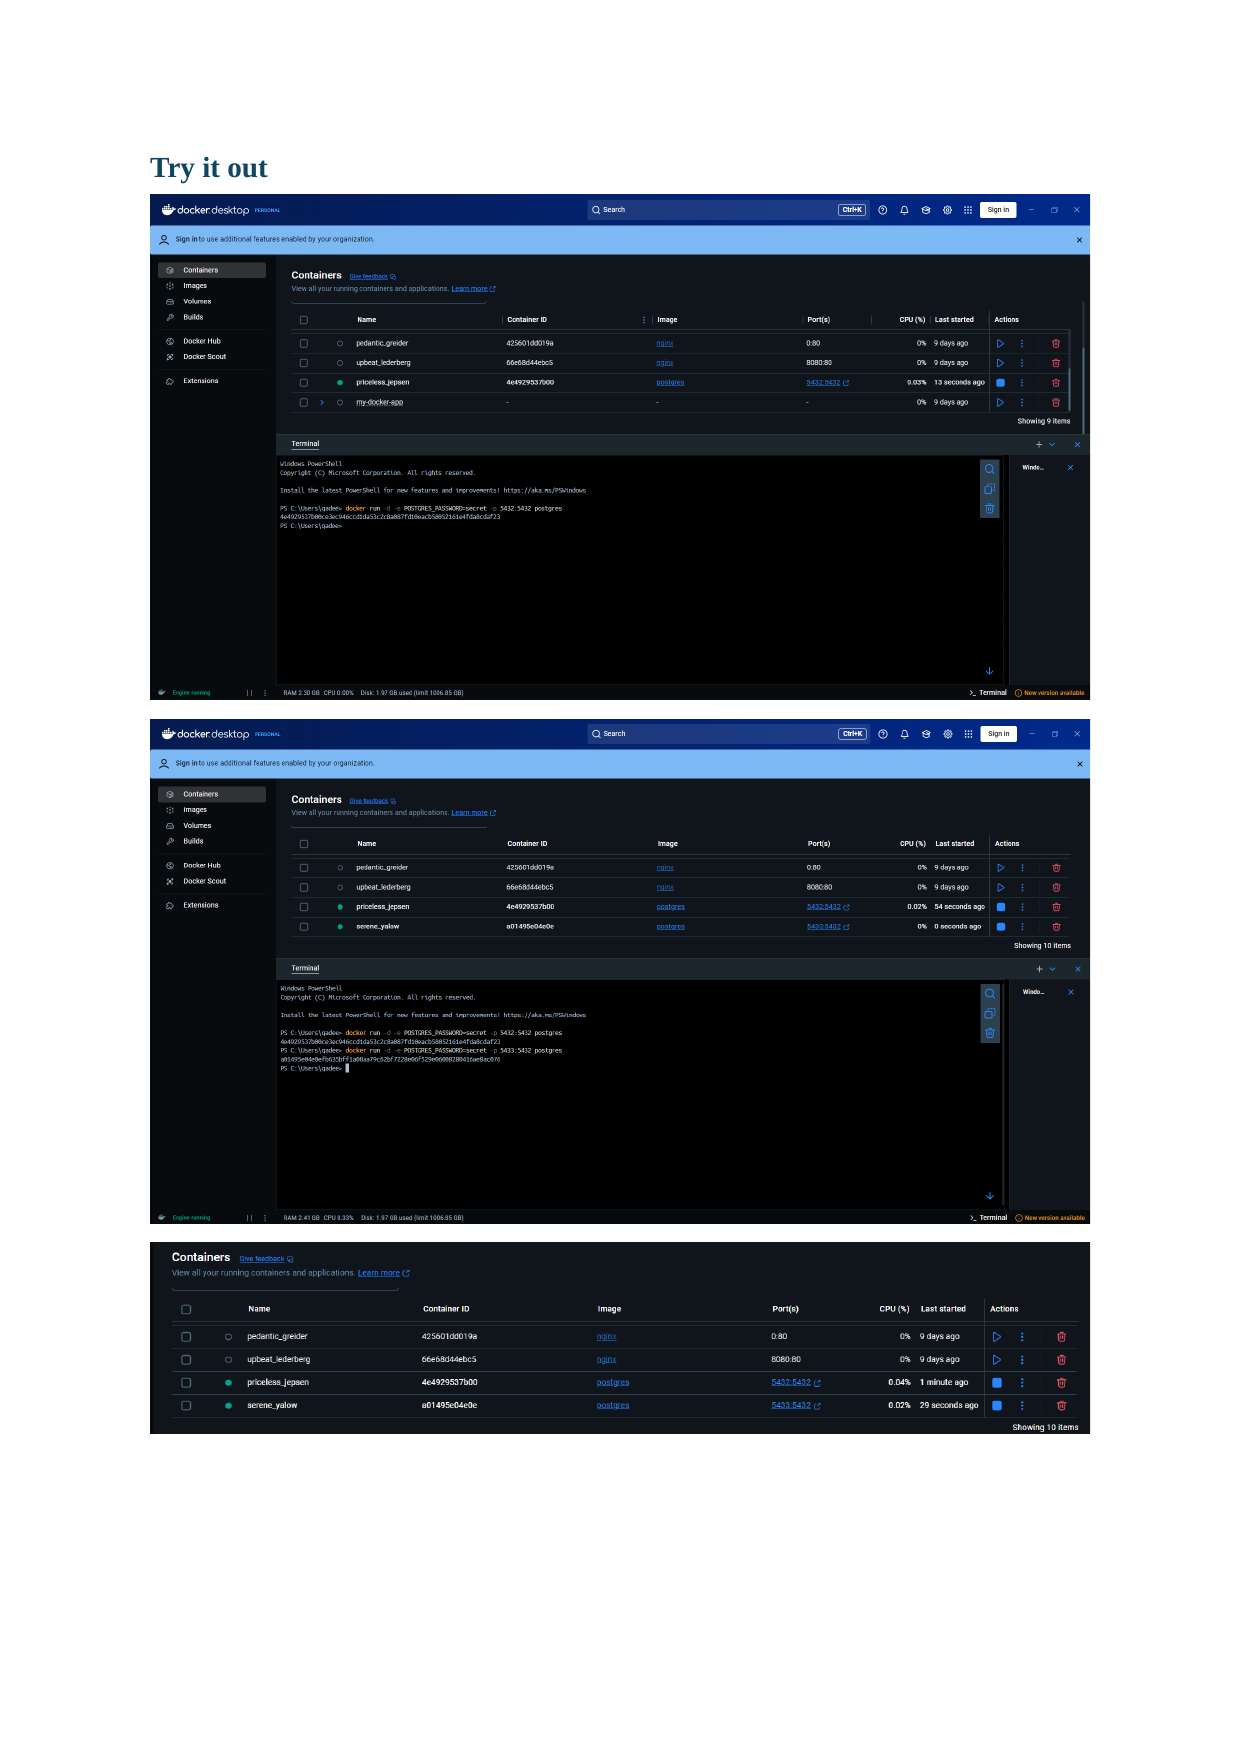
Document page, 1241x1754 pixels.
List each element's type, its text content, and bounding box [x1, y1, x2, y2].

picture [150, 1242, 1091, 1434]
subtitle Try it out [150, 150, 1090, 183]
picture [150, 719, 1091, 1224]
picture [150, 194, 1091, 700]
